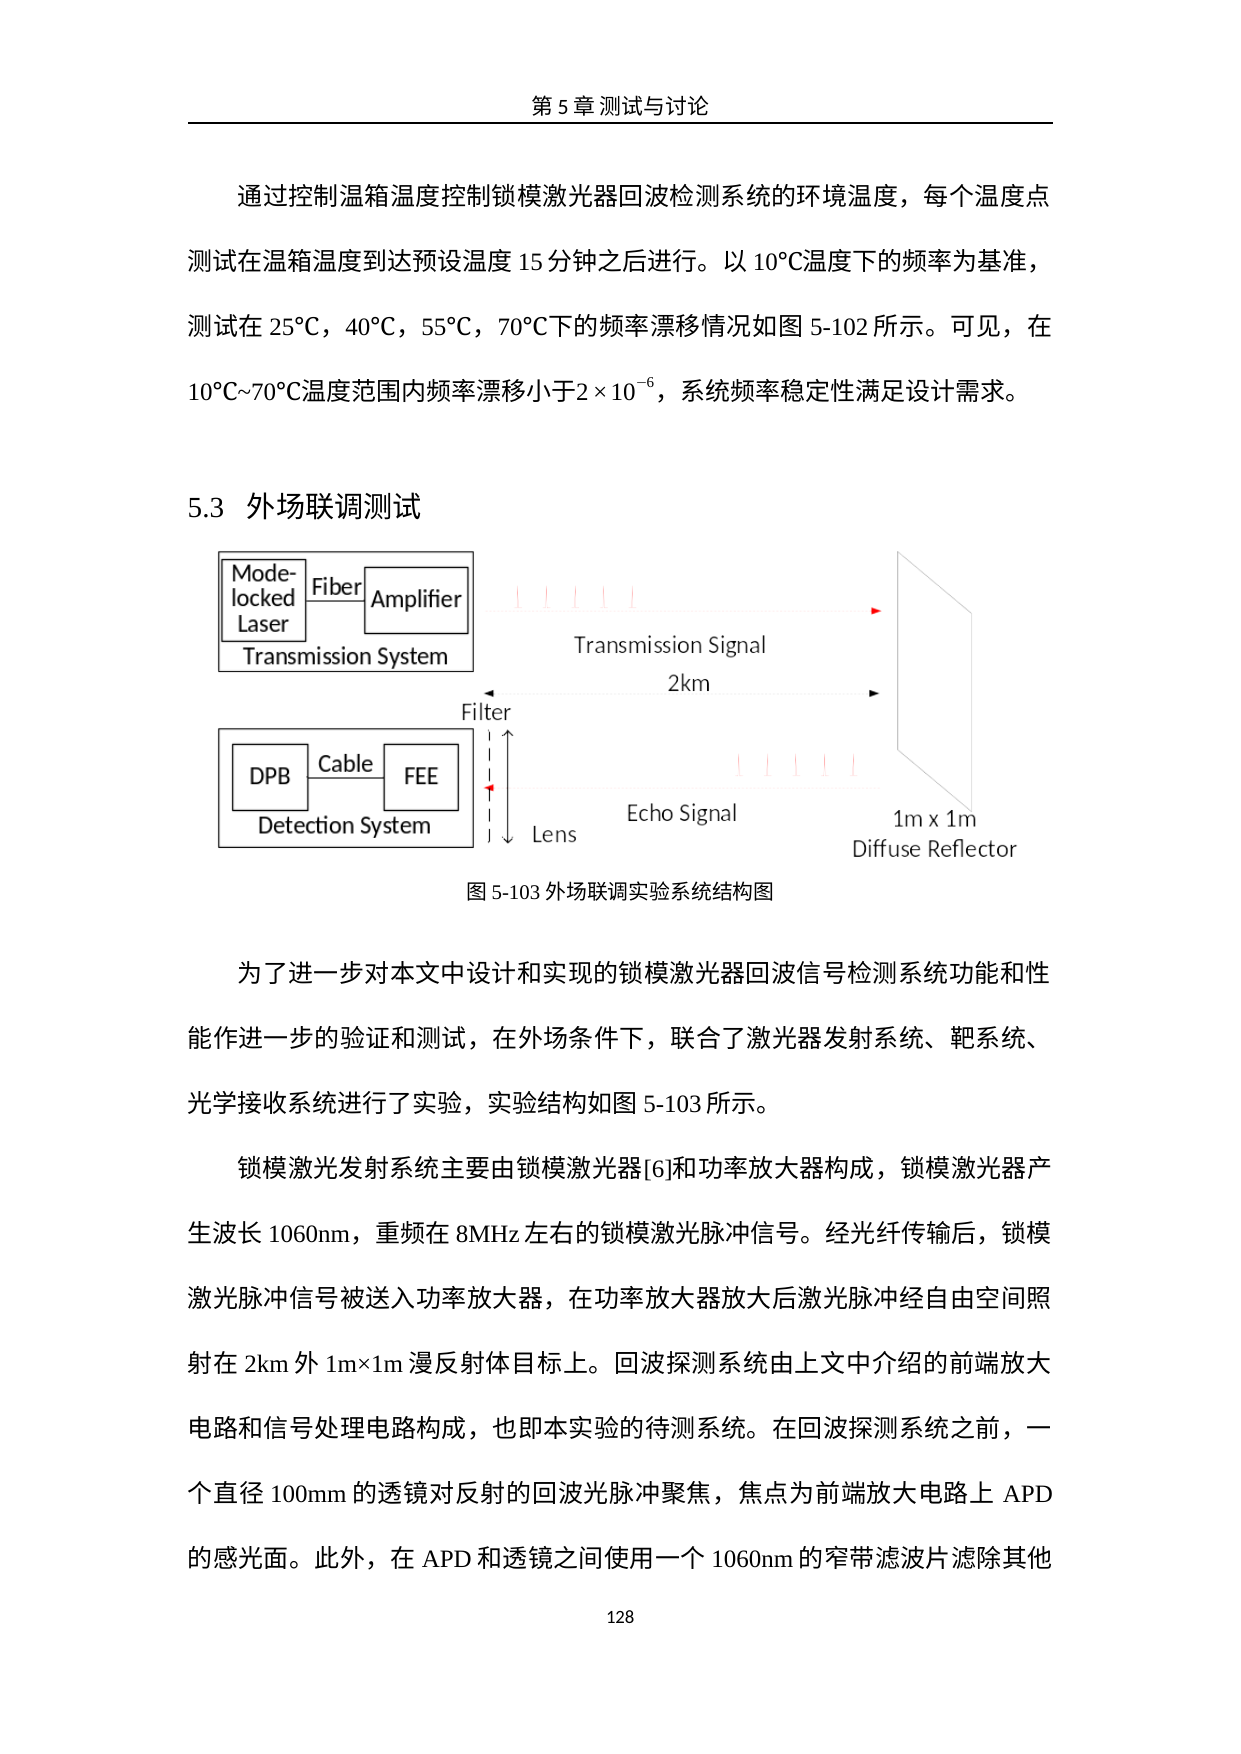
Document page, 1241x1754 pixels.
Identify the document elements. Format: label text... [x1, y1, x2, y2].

subtitle 外场联调测试 [187, 472, 1053, 537]
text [187, 1134, 1053, 1589]
